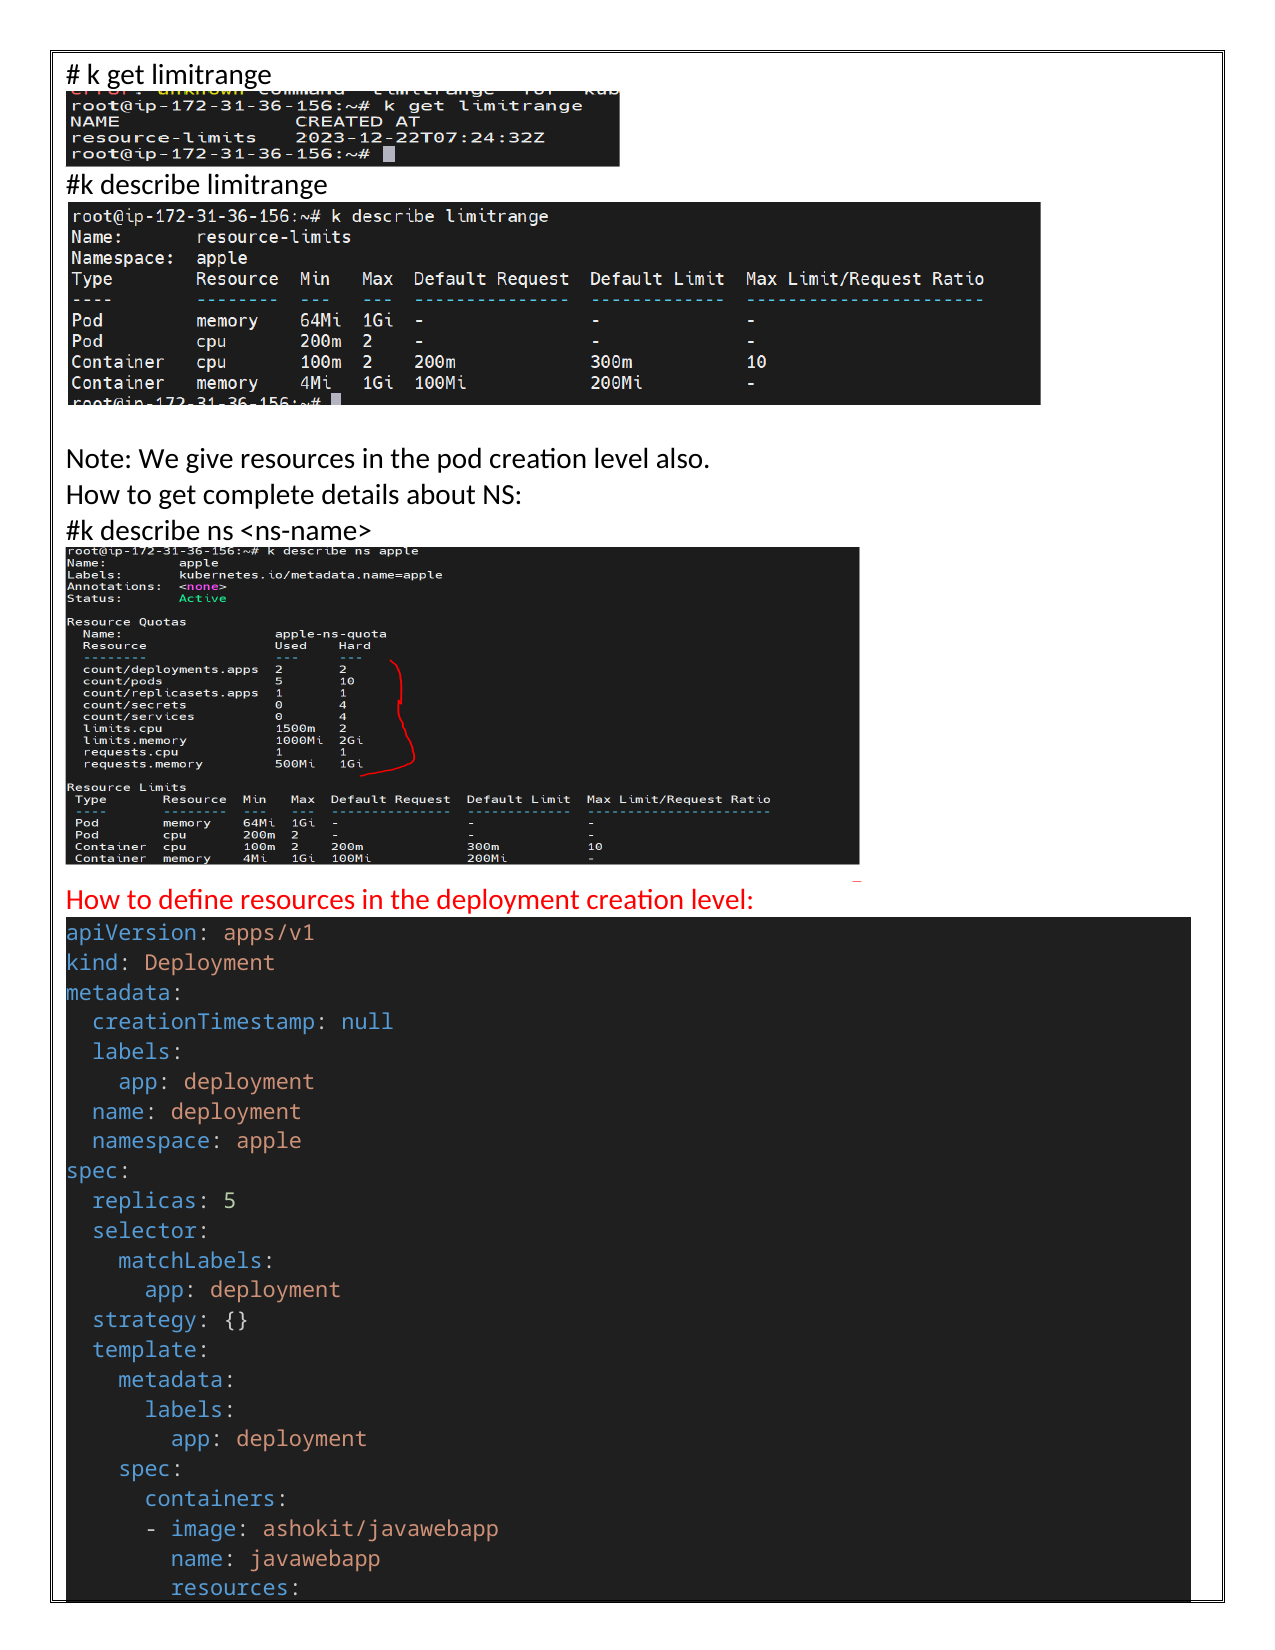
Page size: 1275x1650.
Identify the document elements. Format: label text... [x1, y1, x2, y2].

text replicas: 5 [66, 1185, 1191, 1215]
text matchLabels: [66, 1245, 1191, 1274]
text - image: ashokit/javawebapp [66, 1513, 1191, 1543]
text kind: Deployment [66, 947, 1191, 977]
text metadata: [66, 977, 1191, 1006]
text spec: [66, 1155, 1191, 1185]
text apiVersion: apps/v1 [66, 917, 1191, 947]
text selector: [66, 1215, 1191, 1245]
text resources: [66, 1572, 1191, 1600]
text labels: [66, 1036, 1191, 1066]
text name: deployment [66, 1096, 1191, 1126]
text creationTimestamp: null [66, 1006, 1191, 1036]
text spec: [66, 1453, 1191, 1483]
text app: deployment [66, 1066, 1191, 1096]
text containers: [66, 1483, 1191, 1513]
text template: [66, 1334, 1191, 1364]
text How to define resources in the deployment creation level: [66, 881, 1191, 917]
text #k describe limitrange [66, 166, 1191, 202]
text metadata: [66, 1364, 1191, 1394]
text labels: [66, 1394, 1191, 1423]
picture [65, 547, 862, 882]
text #k describe ns <ns-name> [66, 512, 1191, 547]
text name: javawebapp [66, 1543, 1191, 1572]
text # k get limitrange [66, 56, 1191, 92]
text How to get complete details about NS: [66, 476, 1191, 512]
text strategy: {} [66, 1304, 1191, 1334]
picture [65, 91, 620, 167]
text namespace: apple [66, 1126, 1191, 1155]
text Note: We give resources in the pod creation level also. [66, 441, 1191, 476]
text app: deployment [66, 1274, 1191, 1304]
picture [65, 202, 1041, 405]
text app: deployment [66, 1423, 1191, 1453]
